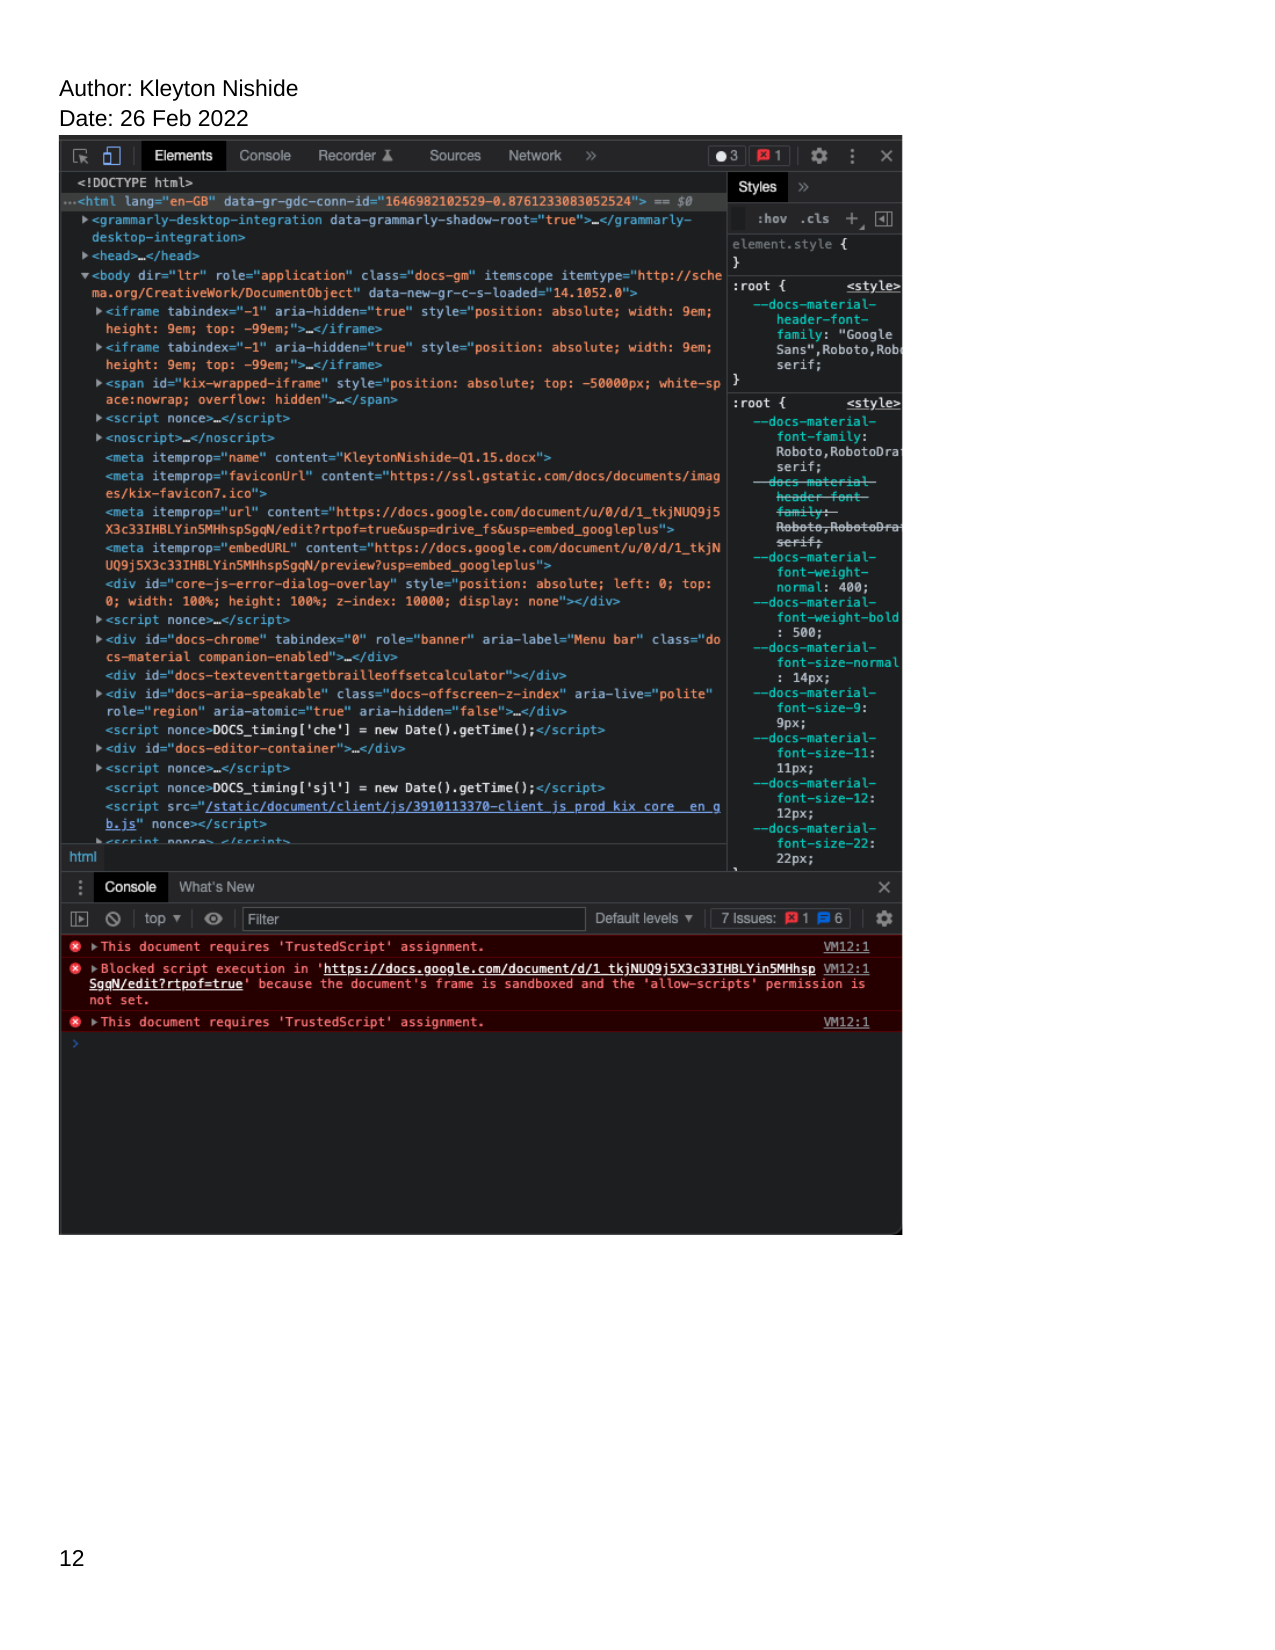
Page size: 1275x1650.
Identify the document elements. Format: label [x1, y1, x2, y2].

picture [58, 135, 903, 1235]
